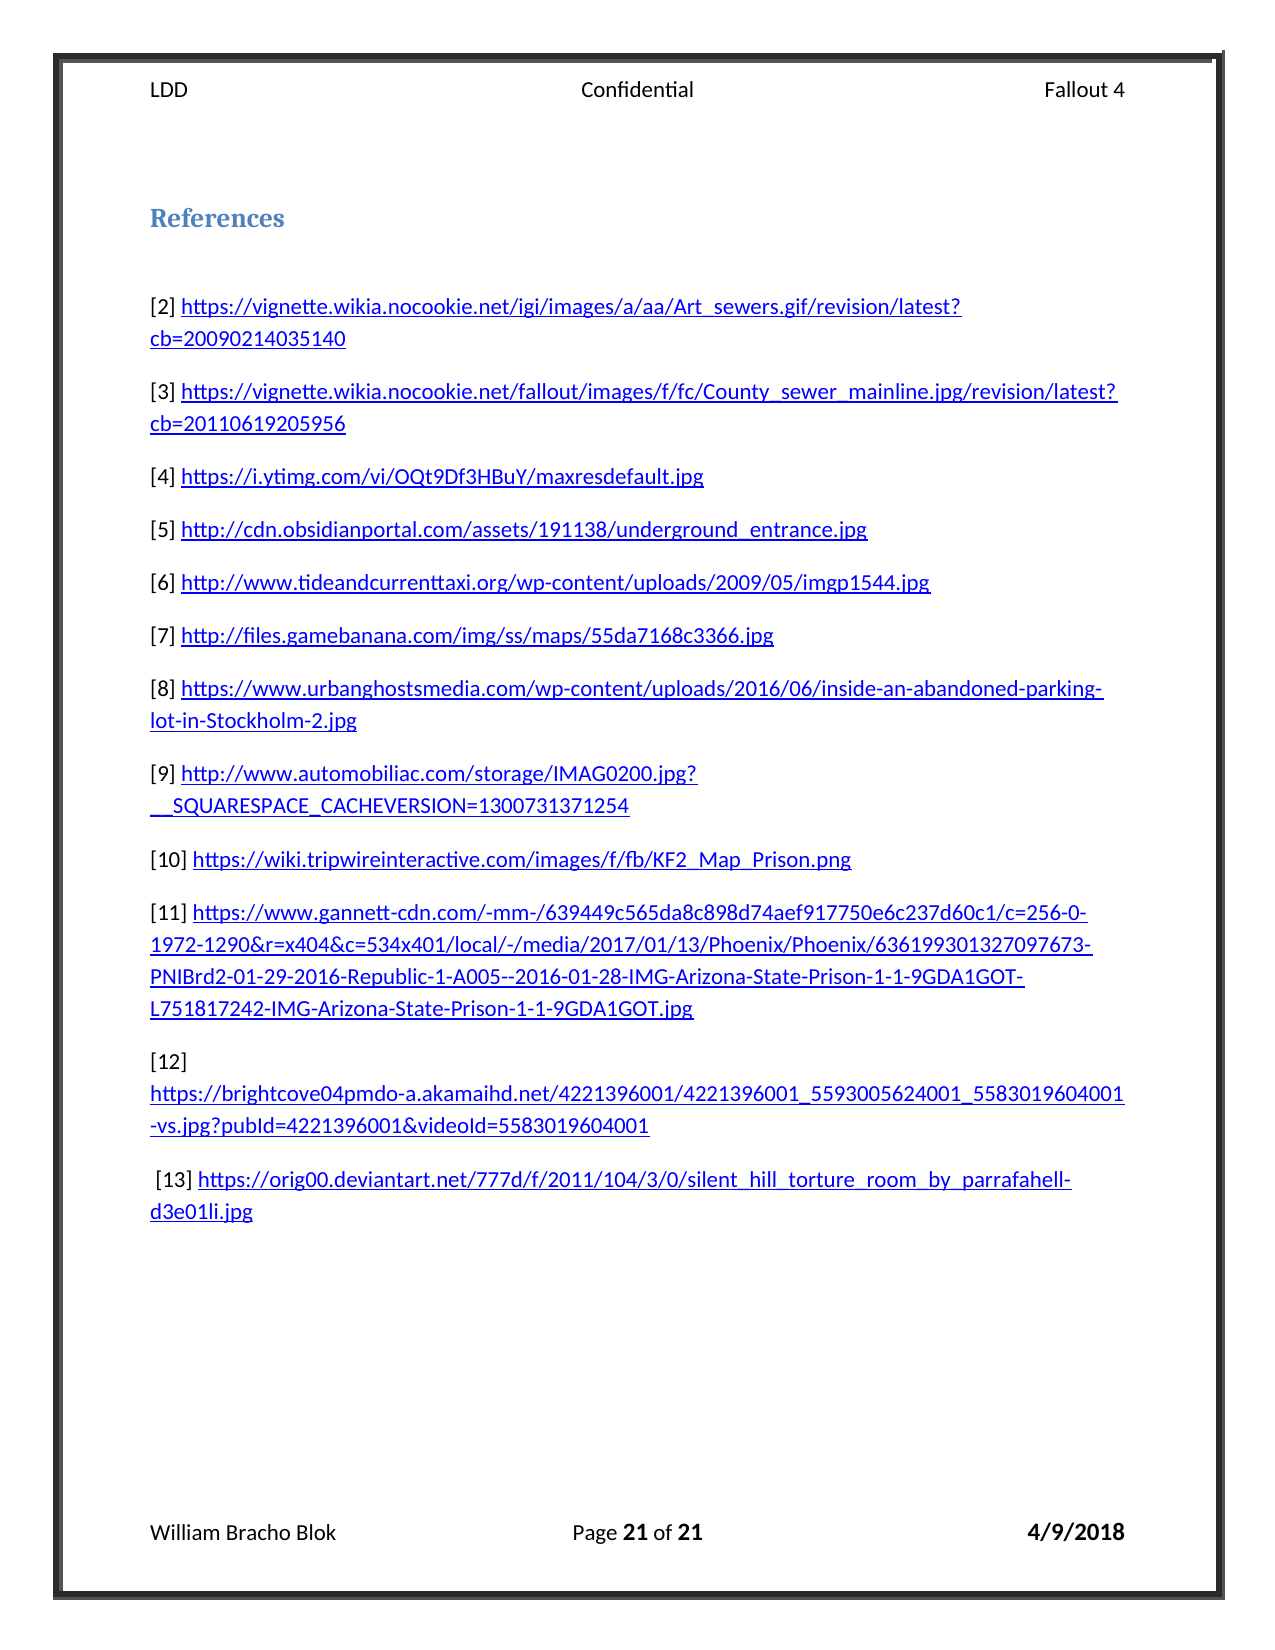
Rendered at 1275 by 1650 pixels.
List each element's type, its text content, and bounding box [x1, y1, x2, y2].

text [2] https://vignette.wikia.nocookie.net/igi/images/a/aa/Art_sewers.gif/revision/latest?cb=20090214035140 [150, 292, 1125, 352]
text [5] http://cdn.obsidianportal.com/assets/191138/underground_entrance.jpg [150, 515, 1125, 543]
text [11] https://www.gannett-cdn.com/-mm-/639449c565da8c898d74aef917750e6c237d60c1/c=256-0-1972-1290&r=x404&c=534x401/local/-/media/2017/01/13/Phoenix/Phoenix/636199301327097673-PNIBrd2-01-29-2016-Republic-1-A005--2016-01-28-IMG-Arizona-State-Prison-1-1-9GDA1GOT-L751817242-IMG-Arizona-State-Prison-1-1-9GDA1GOT.jpg [150, 898, 1125, 1022]
text [9] http://www.automobiliac.com/storage/IMAG0200.jpg?__SQUARESPACE_CACHEVERSION=1300731371254 [150, 759, 1125, 820]
text [3] https://vignette.wikia.nocookie.net/fallout/images/f/fc/County_sewer_mainline.jpg/revision/latest?cb=20110619205956 [150, 377, 1125, 437]
text [7] http://files.gamebanana.com/img/ss/maps/55da7168c3366.jpg [150, 621, 1125, 649]
text [8] https://www.urbanghostsmedia.com/wp-content/uploads/2016/06/inside-an-abandoned-parking-lot-in-Stockholm-2.jpg [150, 674, 1125, 734]
subtitle References [150, 203, 1125, 234]
text [13] https://orig00.deviantart.net/777d/f/2011/104/3/0/silent_hill_torture_room_by_parrafahell-d3e01li.jpg [150, 1165, 1125, 1225]
text [12] https://brightcove04pmdo-a.akamaihd.net/4221396001/4221396001_5593005624001_5583019604001-vs.jpg?pubId=4221396001&videoId=5583019604001 [150, 1047, 1125, 1104]
text [4] https://i.ytimg.com/vi/OQt9Df3HBuY/maxresdefault.jpg [150, 462, 1125, 490]
text [6] http://www.tideandcurrenttaxi.org/wp-content/uploads/2009/05/imgp1544.jpg [150, 568, 1125, 596]
text [12] https://brightcove04pmdo-a.akamaihd.net/4221396001/4221396001_5593005624001_5583019604001-vs.jpg?pubId=4221396001&videoId=5583019604001 [150, 1105, 1125, 1140]
text [10] https://wiki.tripwireinteractive.com/images/f/fb/KF2_Map_Prison.png [150, 845, 1125, 873]
